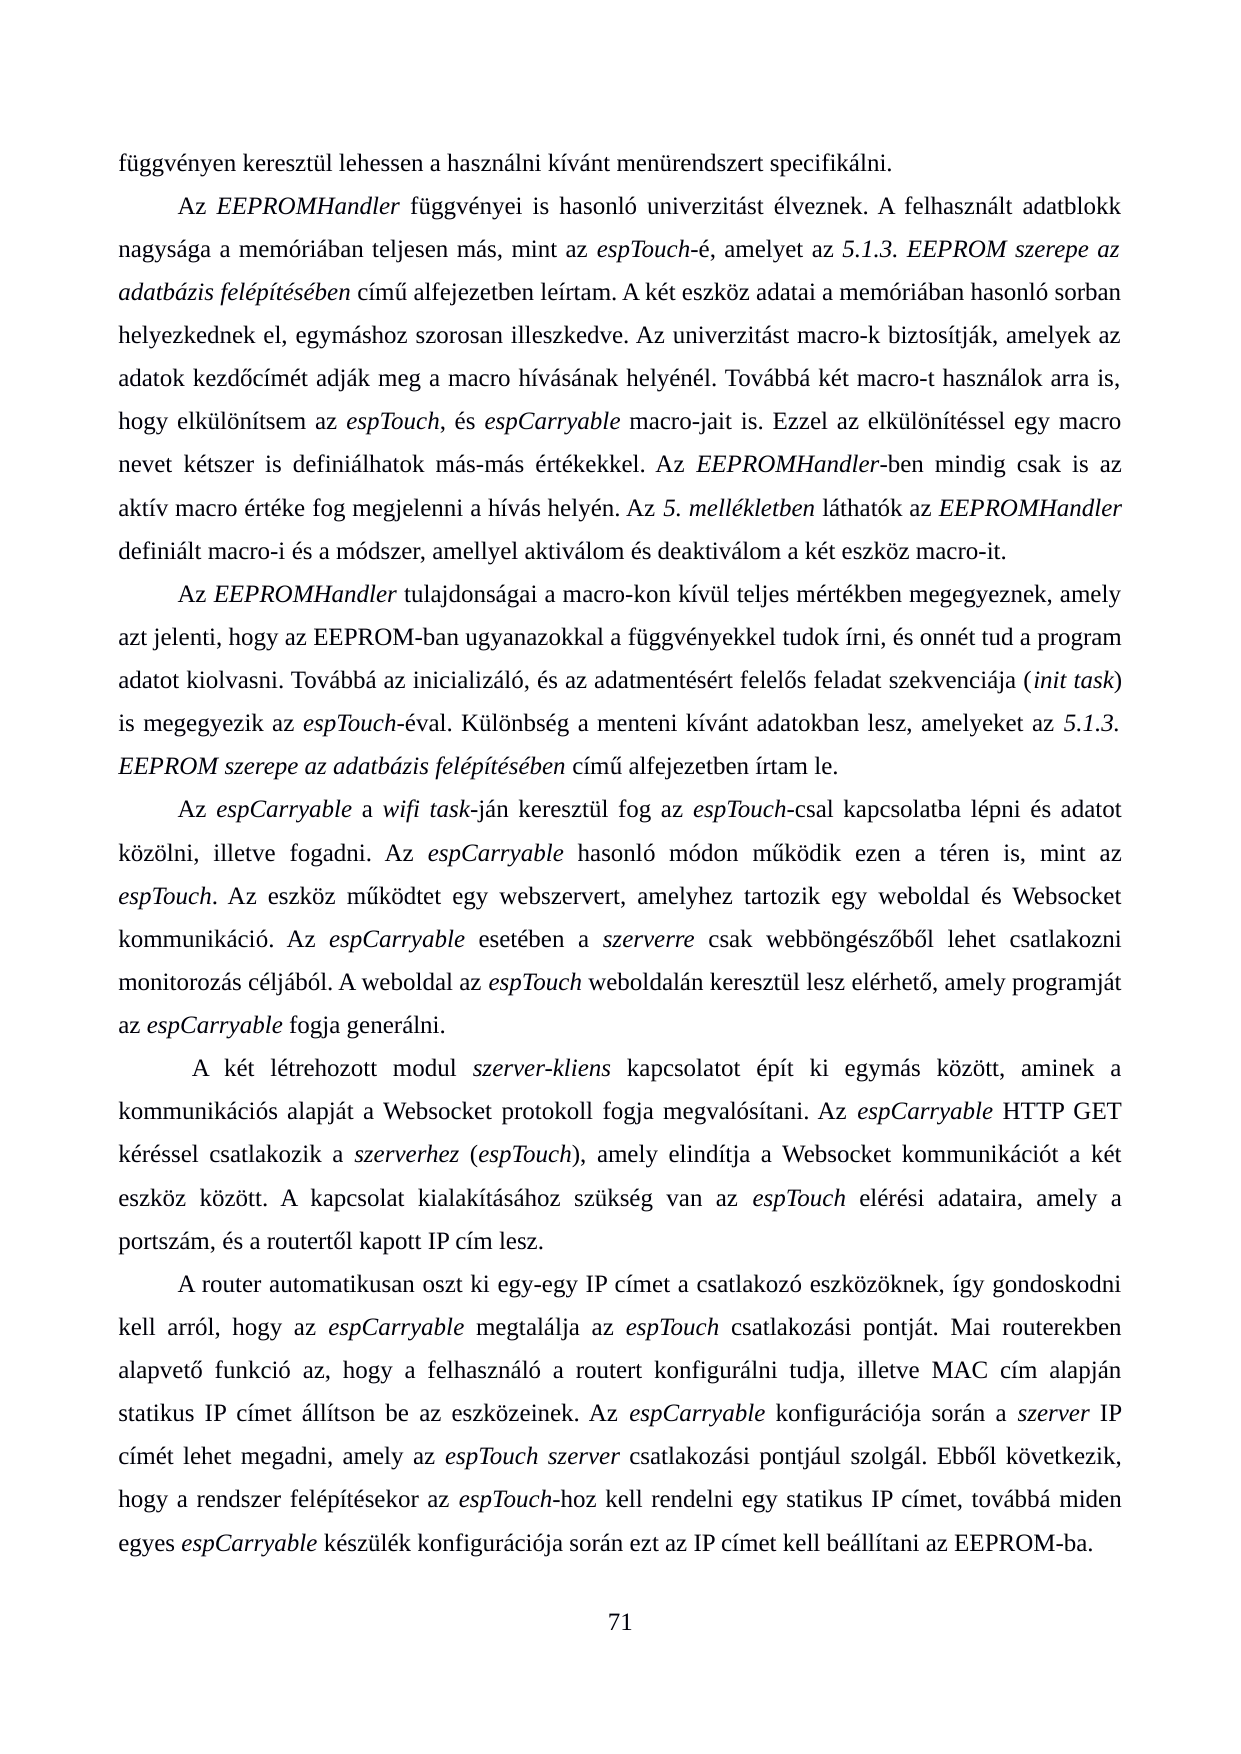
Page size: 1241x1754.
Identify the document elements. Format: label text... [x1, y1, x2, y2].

text Az espCarryable a wifi task-ján keresztül fog az espTouch-csal kapcsolatba lépni és adatot közölni, illetve fogadni. Az espCarryable hasonló módon működik ezen a téren is, mint az espTouch. Az eszköz működtet egy webszervert, amelyhez tartozik egy weboldal és Websocket kommunikáció. Az espCarryable esetében a szerverre csak webböngészőből lehet csatlakozni monitorozás céljából. A weboldal az espTouch weboldalán keresztül lesz elérhető, amely programját az espCarryable fogja generálni. [118, 794, 1122, 1039]
text Az EEPROMHandler függvényei is hasonló univerzitást élveznek. A felhasznált adatblokk nagysága a memóriában teljesen más, mint az espTouch-é, amelyet az 5.1.3. EEPROM szerepe az adatbázis felépítésében című alfejezetben leírtam. A két eszköz adatai a memóriában hasonló sorban helyezkednek el, egymáshoz szorosan illeszkedve. Az univerzitást macro-k biztosítják, amelyek az adatok kezdőcímét adják meg a macro hívásának helyénél. Továbbá két macro-t használok arra is, hogy elkülönítsem az espTouch, és espCarryable macro-jait is. Ezzel az elkülönítéssel egy macro nevet kétszer is definiálhatok más-más értékekkel. Az EEPROMHandler-ben mindig csak is az aktív macro értéke fog megjelenni a hívás helyén. Az 5. mellékletben láthatók az EEPROMHandler definiált macro-i és a módszer, amellyel aktiválom és deaktiválom a két eszköz macro-it. [118, 191, 1122, 564]
text A router automatikusan oszt ki egy-egy IP címet a csatlakozó eszközöknek, így gondoskodni kell arról, hogy az espCarryable megtalálja az espTouch csatlakozási pontját. Mai routerekben alapvető funkció az, hogy a felhasználó a routert konfigurálni tudja, illetve MAC cím alapján statikus IP címet állítson be az eszközeinek. Az espCarryable konfigurációja során a szerver IP címét lehet megadni, amely az espTouch szerver csatlakozási pontjául szolgál. Ebből következik, hogy a rendszer felépítésekor az espTouch-hoz kell rendelni egy statikus IP címet, továbbá miden egyes espCarryable készülék konfigurációja során ezt az IP címet kell beállítani az EEPROM-ba. [118, 1269, 1122, 1556]
text A két létrehozott modul szerver-kliens kapcsolatot épít ki egymás között, aminek a kommunikációs alapját a Websocket protokoll fogja megvalósítani. Az espCarryable HTTP GET kéréssel csatlakozik a szerverhez (espTouch), amely elindítja a Websocket kommunikációt a két eszköz között. A kapcsolat kialakításához szükség van az espTouch elérési adataira, amely a portszám, és a routertől kapott IP cím lesz. [118, 1053, 1122, 1254]
text Az EEPROMHandler tulajdonságai a macro-kon kívül teljes mértékben megegyeznek, amely azt jelenti, hogy az EEPROM-ban ugyanazokkal a függvényekkel tudok írni, és onnét tud a program adatot kiolvasni. Továbbá az inicializáló, és az adatmentésért felelős feladat szekvenciája (init task) is megegyezik az espTouch-éval. Különbség a menteni kívánt adatokban lesz, amelyeket az 5.1.3. EEPROM szerepe az adatbázis felépítésében című alfejezetben írtam le. [118, 579, 1122, 780]
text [118, 148, 1122, 176]
